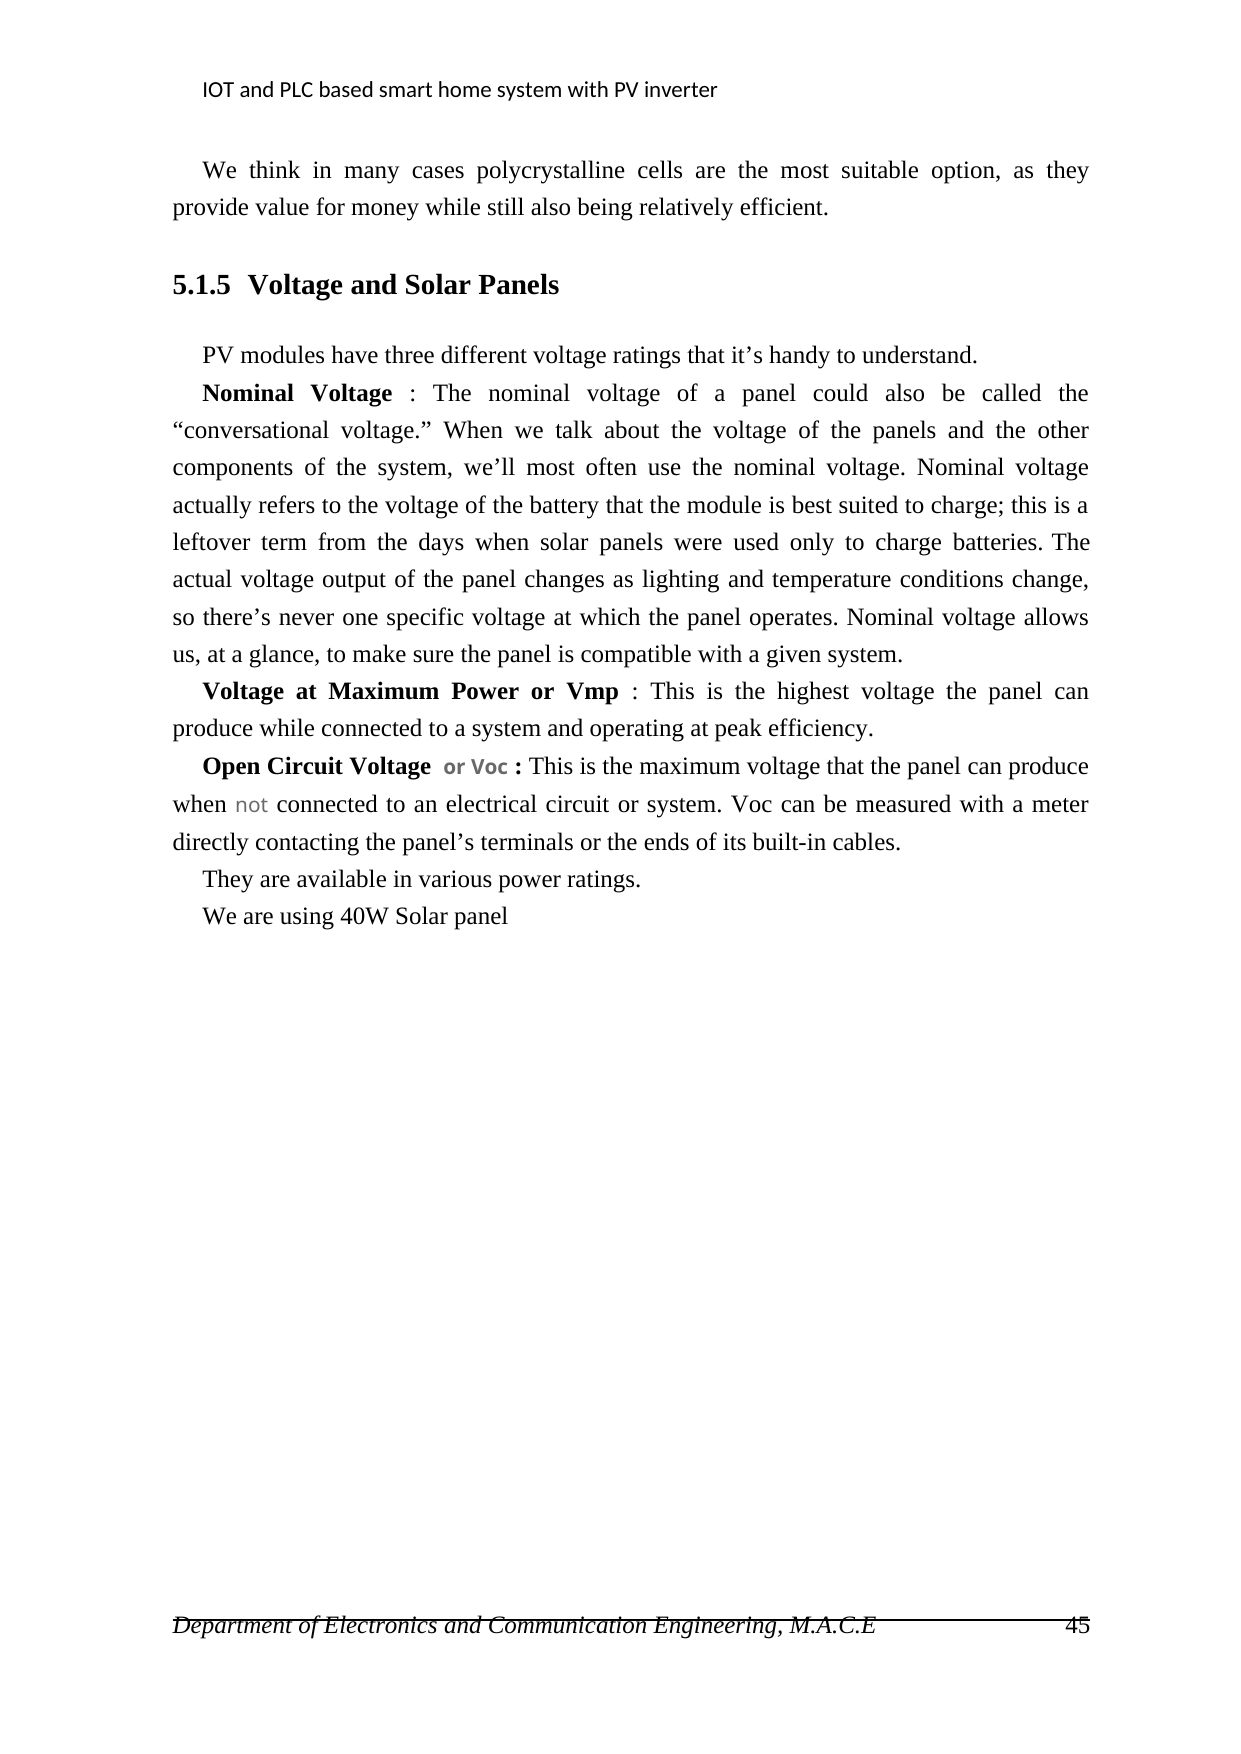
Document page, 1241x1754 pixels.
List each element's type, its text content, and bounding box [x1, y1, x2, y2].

text We are using 40W Solar panel [172, 901, 1090, 930]
subtitle Voltage and Solar Panels [172, 267, 1090, 301]
text PV modules have three different voltage ratings that it’s handy to understand. [172, 341, 1090, 369]
text They are available in various power ratings. [172, 864, 1090, 893]
text We think in many cases polycrystalline cells are the most suitable option, as they provide value for money while still also being relatively efficient. [172, 155, 1090, 221]
text Nominal Voltage : The nominal voltage of a panel could also be called the “conversational voltage.” When we talk about the voltage of the panels and the other components of the system, we’ll most often use the nominal voltage. Nominal voltage actually refers to the voltage of the battery that the module is best suited to charge; this is a leftover term from the days when solar panels were used only to charge batteries. The actual voltage output of the panel changes as lighting and temperature conditions change, so there’s never one specific voltage at which the panel operates. Nominal voltage allows us, at a glance, to make sure the panel is compatible with a given system. [172, 378, 1090, 668]
text Voltage at Maximum Power or Vmp : This is the highest voltage the panel can produce while connected to a system and operating at peak efficiency. [172, 676, 1090, 742]
text Open Circuit Voltage or Voc : This is the maximum voltage that the panel can produce when not connected to an electrical circuit or system. Voc can be measured with a meter directly contacting the panel’s terminals or the ends of its built-in cables. [172, 751, 1090, 856]
